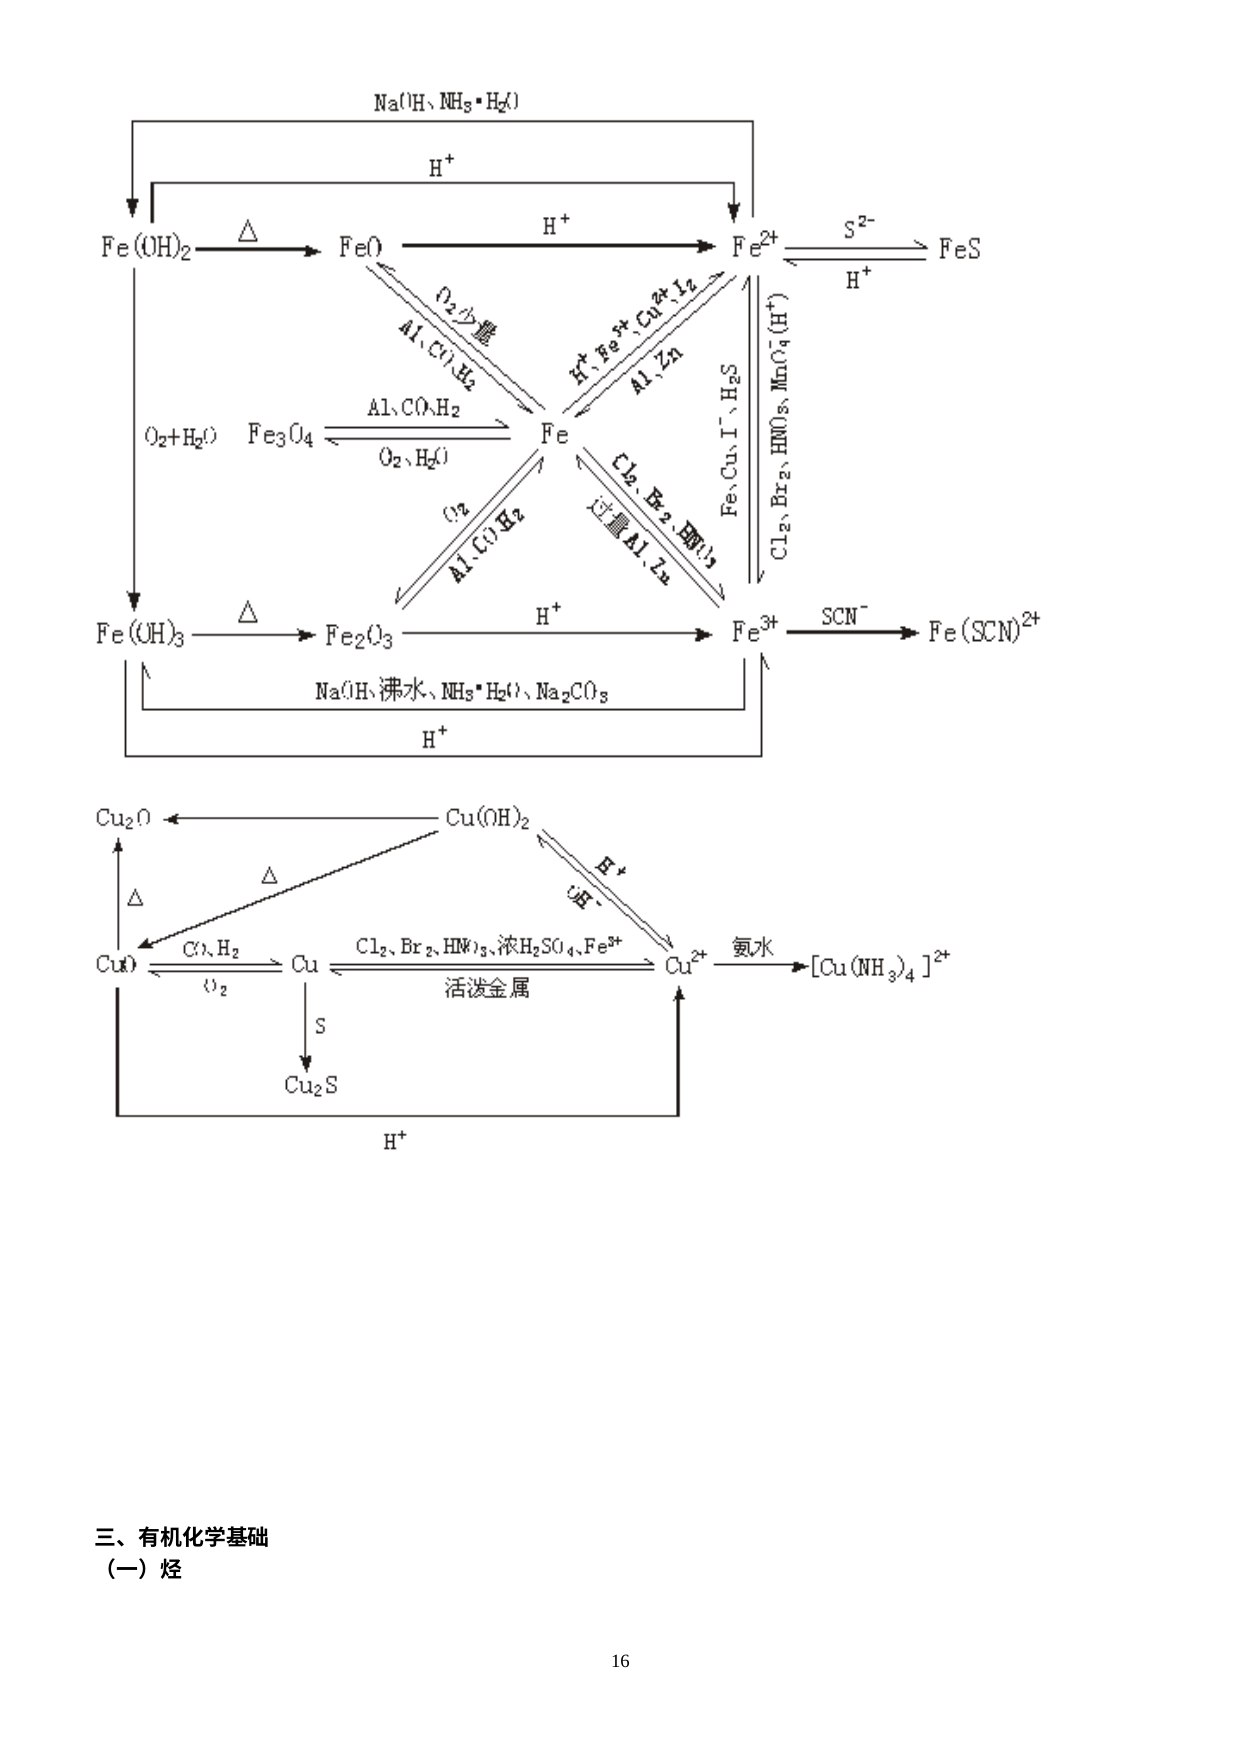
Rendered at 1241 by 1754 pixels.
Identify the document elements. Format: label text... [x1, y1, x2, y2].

text （一）烃 [94, 1552, 1146, 1584]
text 三、有机化学基础 [94, 1519, 1146, 1552]
picture [94, 89, 1042, 767]
picture [94, 804, 952, 1153]
